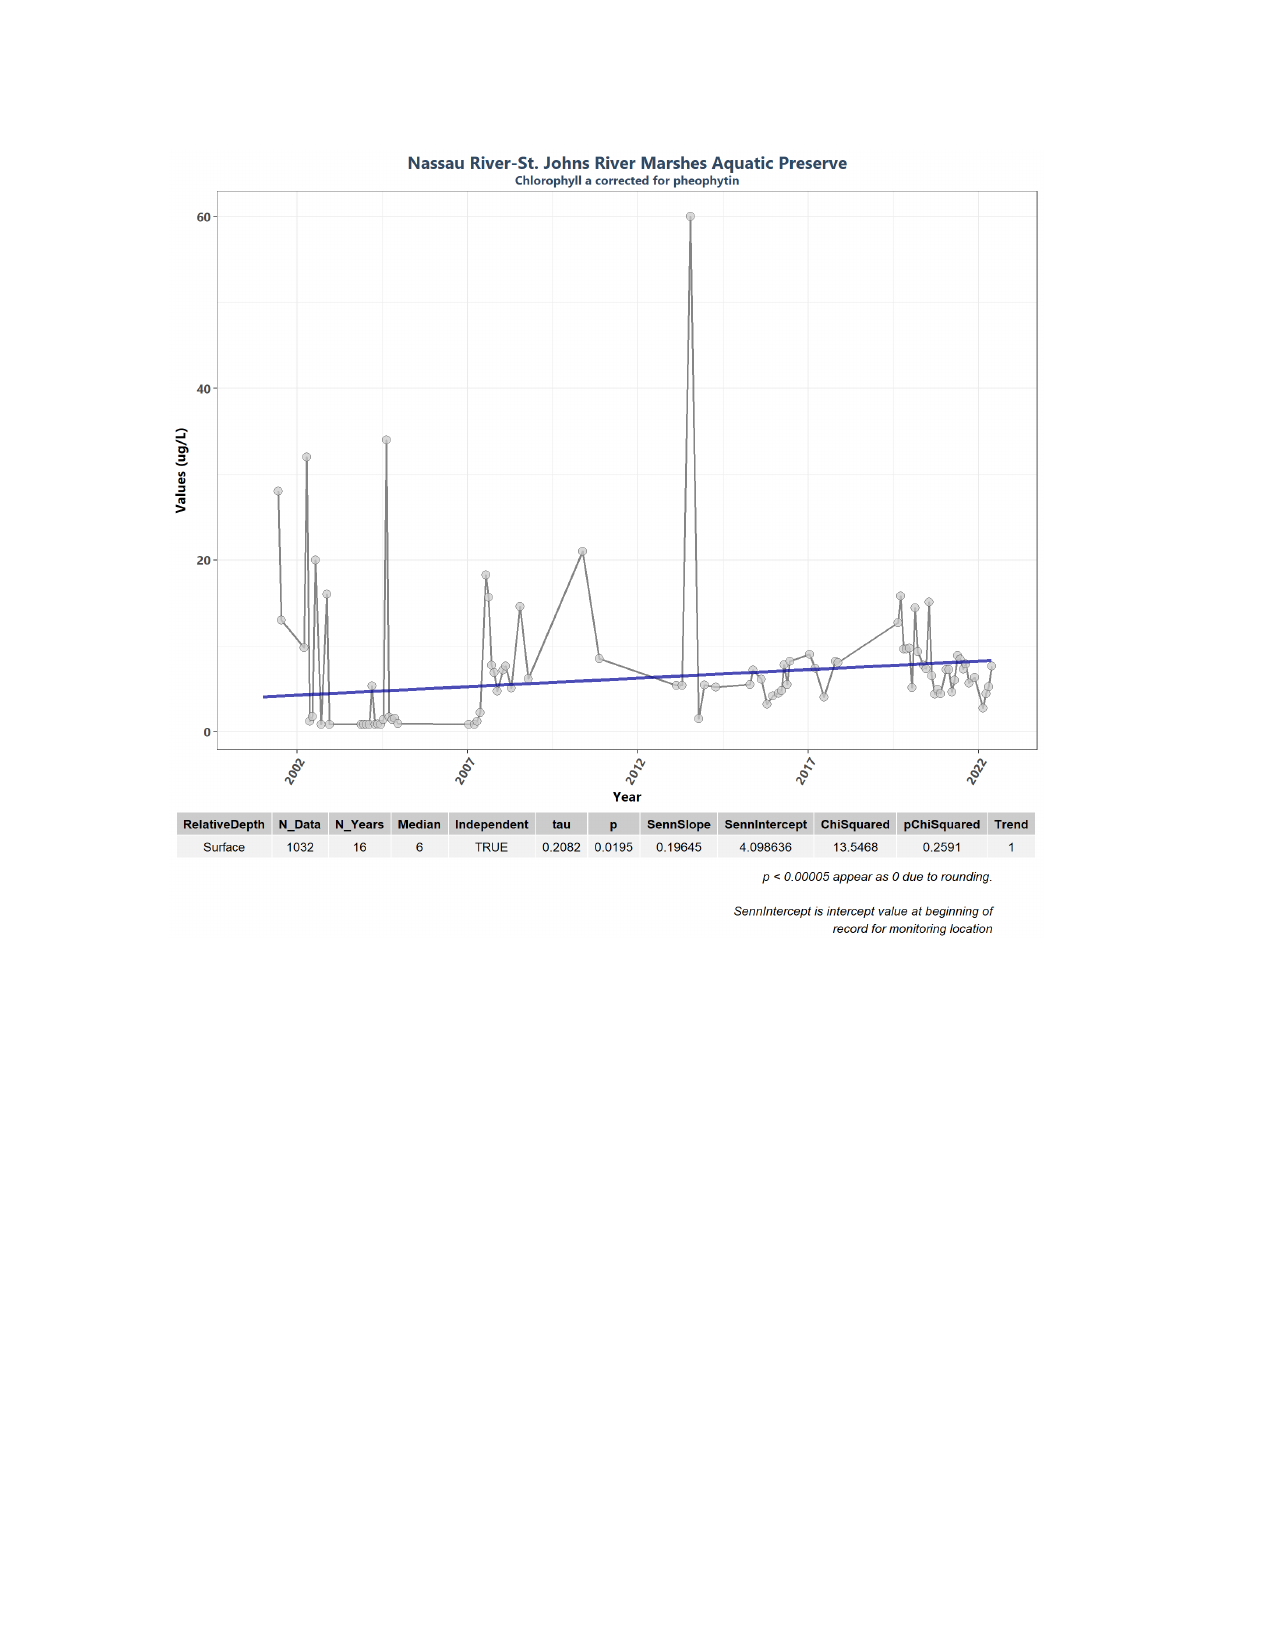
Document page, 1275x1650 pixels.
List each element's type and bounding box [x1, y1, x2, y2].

picture [168, 150, 1044, 938]
